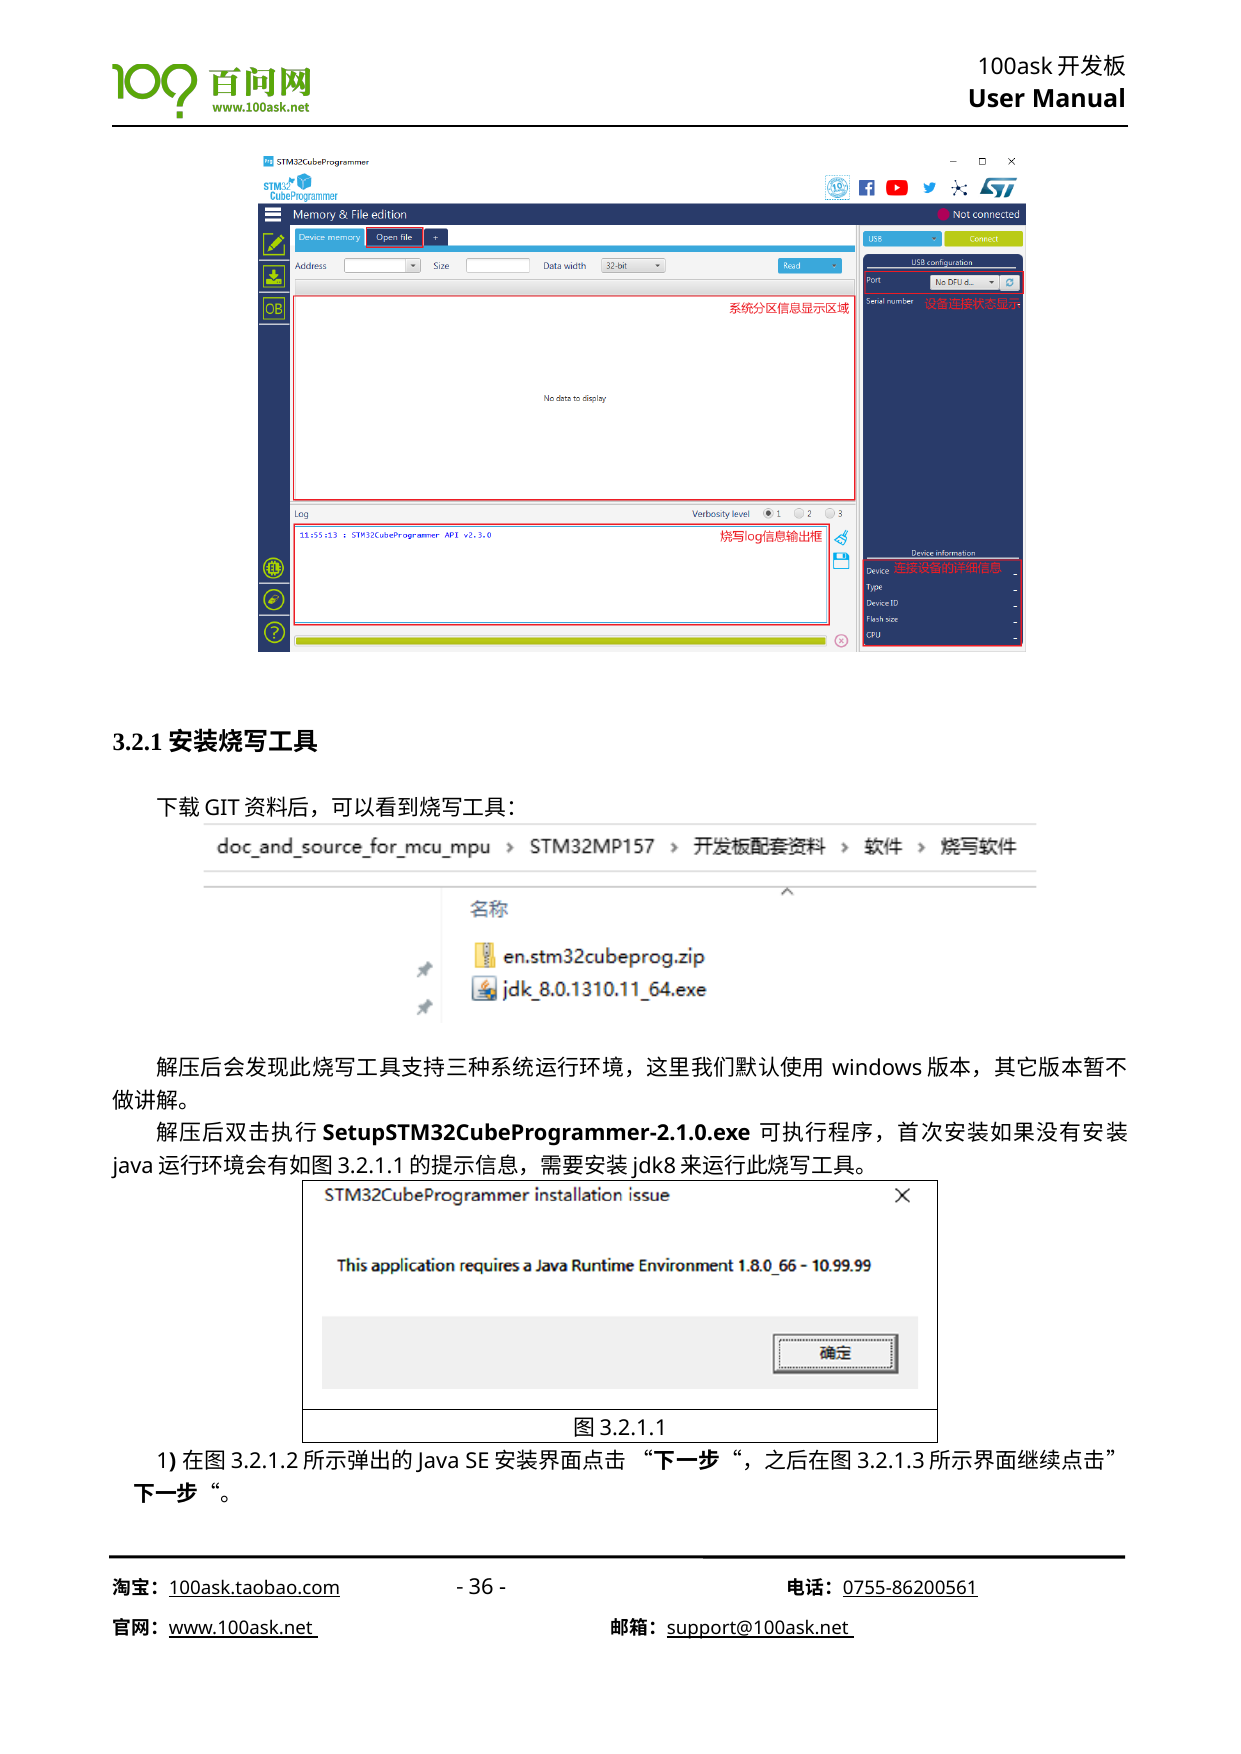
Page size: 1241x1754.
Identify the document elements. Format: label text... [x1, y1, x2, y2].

text 下载GIT资料后，可以看到烧写工具： [112, 790, 1128, 822]
picture [258, 154, 1026, 652]
picture [203, 822, 1037, 1023]
picture [112, 64, 310, 124]
text 解压后会发现此烧写工具支持三种系统运行环境，这里我们默认使用windows版本，其它版本暂不做讲解。 [112, 1050, 1128, 1115]
table_cell 图3.2.1.1 [303, 1410, 937, 1442]
table_header [303, 1181, 937, 1408]
picture [322, 1181, 919, 1389]
subtitle 3.2.1 安装烧写工具 [112, 707, 1128, 772]
text 1) 在图3.2.1.2所示弹出的Java SE安装界面点击 “下一步“，之后在图3.2.1.3所示界面继续点击”下一步“。 [133, 1443, 1128, 1508]
text 解压后双击执行SetupSTM32CubeProgrammer-2.1.0.exe 可执行程序，首次安装如果没有安装java运行环境会有如图3.2.1.1的提示信息，需要安装jdk8来运行此烧写工具。 [112, 1115, 1128, 1180]
